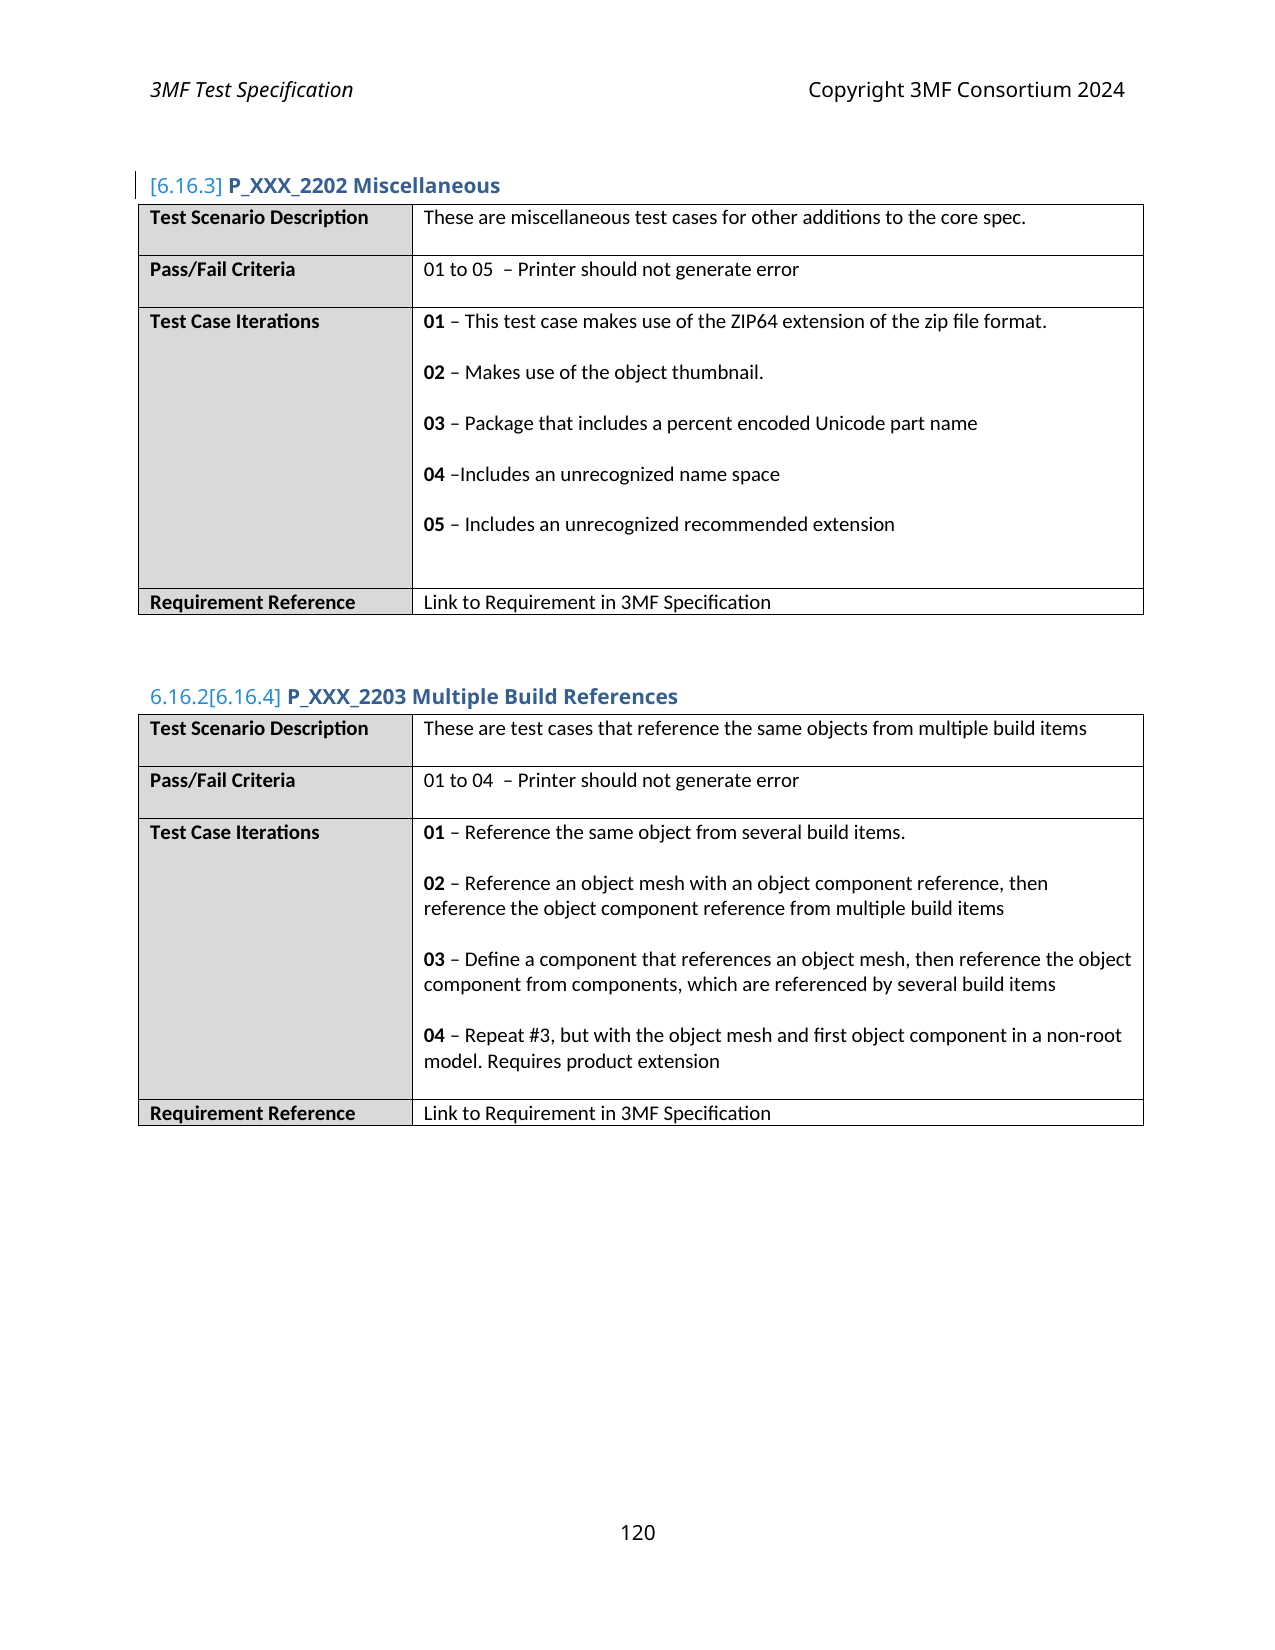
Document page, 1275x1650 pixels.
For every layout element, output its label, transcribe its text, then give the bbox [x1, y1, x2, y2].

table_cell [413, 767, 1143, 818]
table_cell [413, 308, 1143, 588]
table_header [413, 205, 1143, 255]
subtitle P_XXX_2203 Multiple Build References [150, 682, 1125, 710]
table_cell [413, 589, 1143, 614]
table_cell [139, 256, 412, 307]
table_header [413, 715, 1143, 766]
subtitle P_XXX_2202 Miscellaneous [150, 171, 1125, 199]
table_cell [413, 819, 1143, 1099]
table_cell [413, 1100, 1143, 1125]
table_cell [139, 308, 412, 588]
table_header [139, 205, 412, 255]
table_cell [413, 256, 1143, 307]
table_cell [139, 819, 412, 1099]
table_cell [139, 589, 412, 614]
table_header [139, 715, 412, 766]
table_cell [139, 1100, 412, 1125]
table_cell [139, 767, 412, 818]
